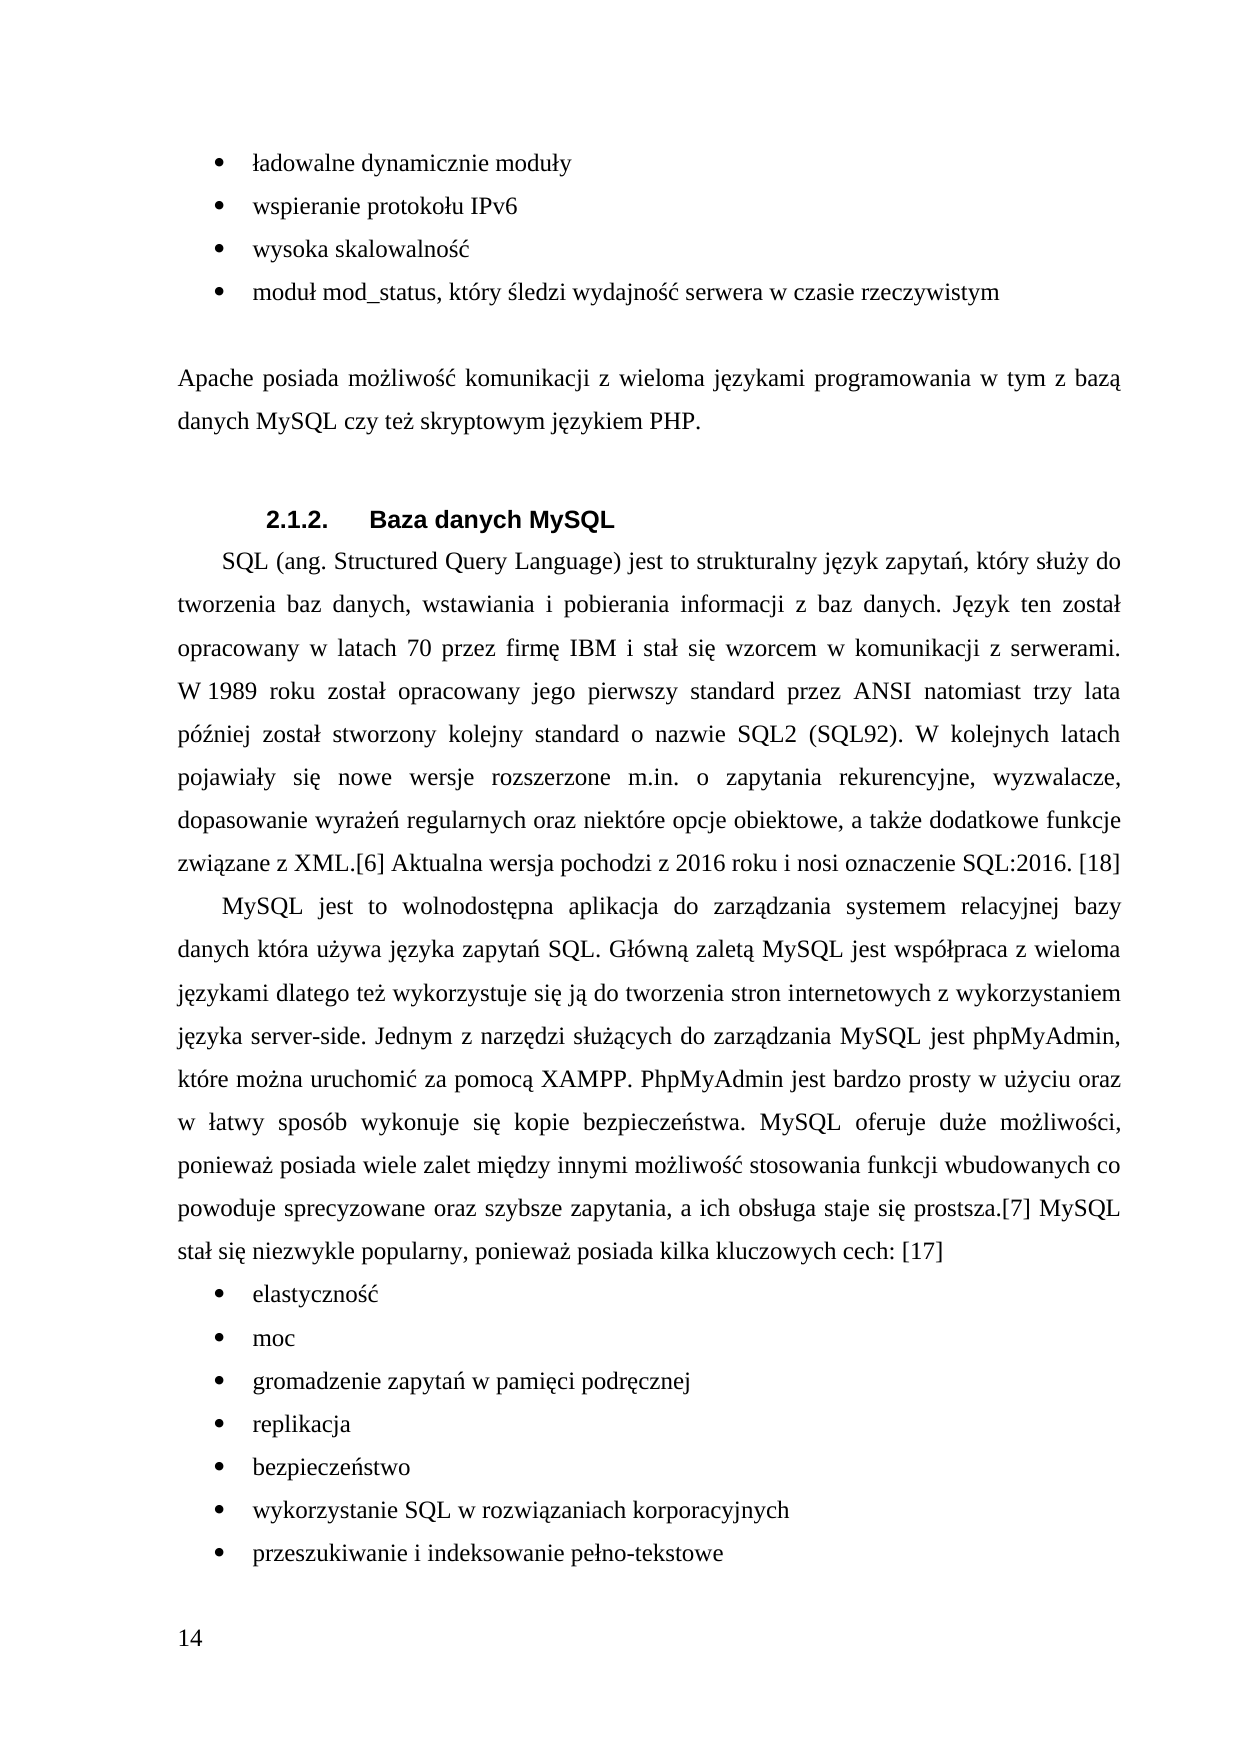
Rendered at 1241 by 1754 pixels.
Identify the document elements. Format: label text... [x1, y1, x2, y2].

subtitle Baza danych MySQL [266, 505, 1122, 534]
text SQL (ang. Structured Query Language) jest to strukturalny język zapytań, który służy do tworzenia baz danych, wstawiania i pobierania informacji z baz danych. Język ten został opracowany w latach 70 przez firmę IBM i stał się wzorcem w komunikacji z serwerami. W 1989 roku został opracowany jego pierwszy standard przez ANSI natomiast trzy lata później został stworzony kolejny standard o nazwie SQL2 (SQL92). W kolejnych latach pojawiały się nowe wersje rozszerzone m.in. o zapytania rekurencyjne, wyzwalacze, dopasowanie wyrażeń regularnych oraz niektóre opcje obiektowe, a także dodatkowe funkcje związane z XML.[6] Aktualna wersja pochodzi z 2016 roku i nosi oznaczenie SQL:2016. [18] [177, 546, 1122, 877]
text MySQL jest to wolnodostępna aplikacja do zarządzania systemem relacyjnej bazy danych która używa języka zapytań SQL. Główną zaletą MySQL jest współpraca z wieloma językami dlatego też wykorzystuje się ją do tworzenia stron internetowych z wykorzystaniem języka server-side. Jednym z narzędzi służących do zarządzania MySQL jest phpMyAdmin, które można uruchomić za pomocą XAMPP. PhpMyAdmin jest bardzo prosty w użyciu oraz w łatwy sposób wykonuje się kopie bezpieczeństwa. MySQL oferuje duże możliwości, ponieważ posiada wiele zalet między innymi możliwość stosowania funkcji wbudowanych co powoduje sprecyzowane oraz szybsze zapytania, a ich obsługa staje się prostsza.[7] MySQL stał się niezwykle popularny, ponieważ posiada kilka kluczowych cech: [17] [177, 891, 1122, 1265]
list przeszukiwanie i indeksowanie pełno-tekstowe [215, 1538, 1122, 1567]
list wykorzystanie SQL w rozwiązaniach korporacyjnych [215, 1495, 1122, 1524]
list moc [215, 1323, 1122, 1351]
list wysoka skalowalność [215, 234, 1122, 263]
text Apache posiada możliwość komunikacji z wieloma językami programowania w tym z bazą danych MySQL czy też skryptowym językiem PHP. [177, 363, 1122, 435]
list ładowalne dynamicznie moduły [215, 148, 1122, 176]
list gromadzenie zapytań w pamięci podręcznej [215, 1366, 1122, 1394]
list elastyczność [215, 1279, 1122, 1308]
list wspieranie protokołu IPv6 [215, 191, 1122, 219]
list bezpieczeństwo [215, 1452, 1122, 1481]
list moduł mod_status, który śledzi wydajność serwera w czasie rzeczywistym [215, 277, 1122, 306]
list replikacja [215, 1409, 1122, 1438]
